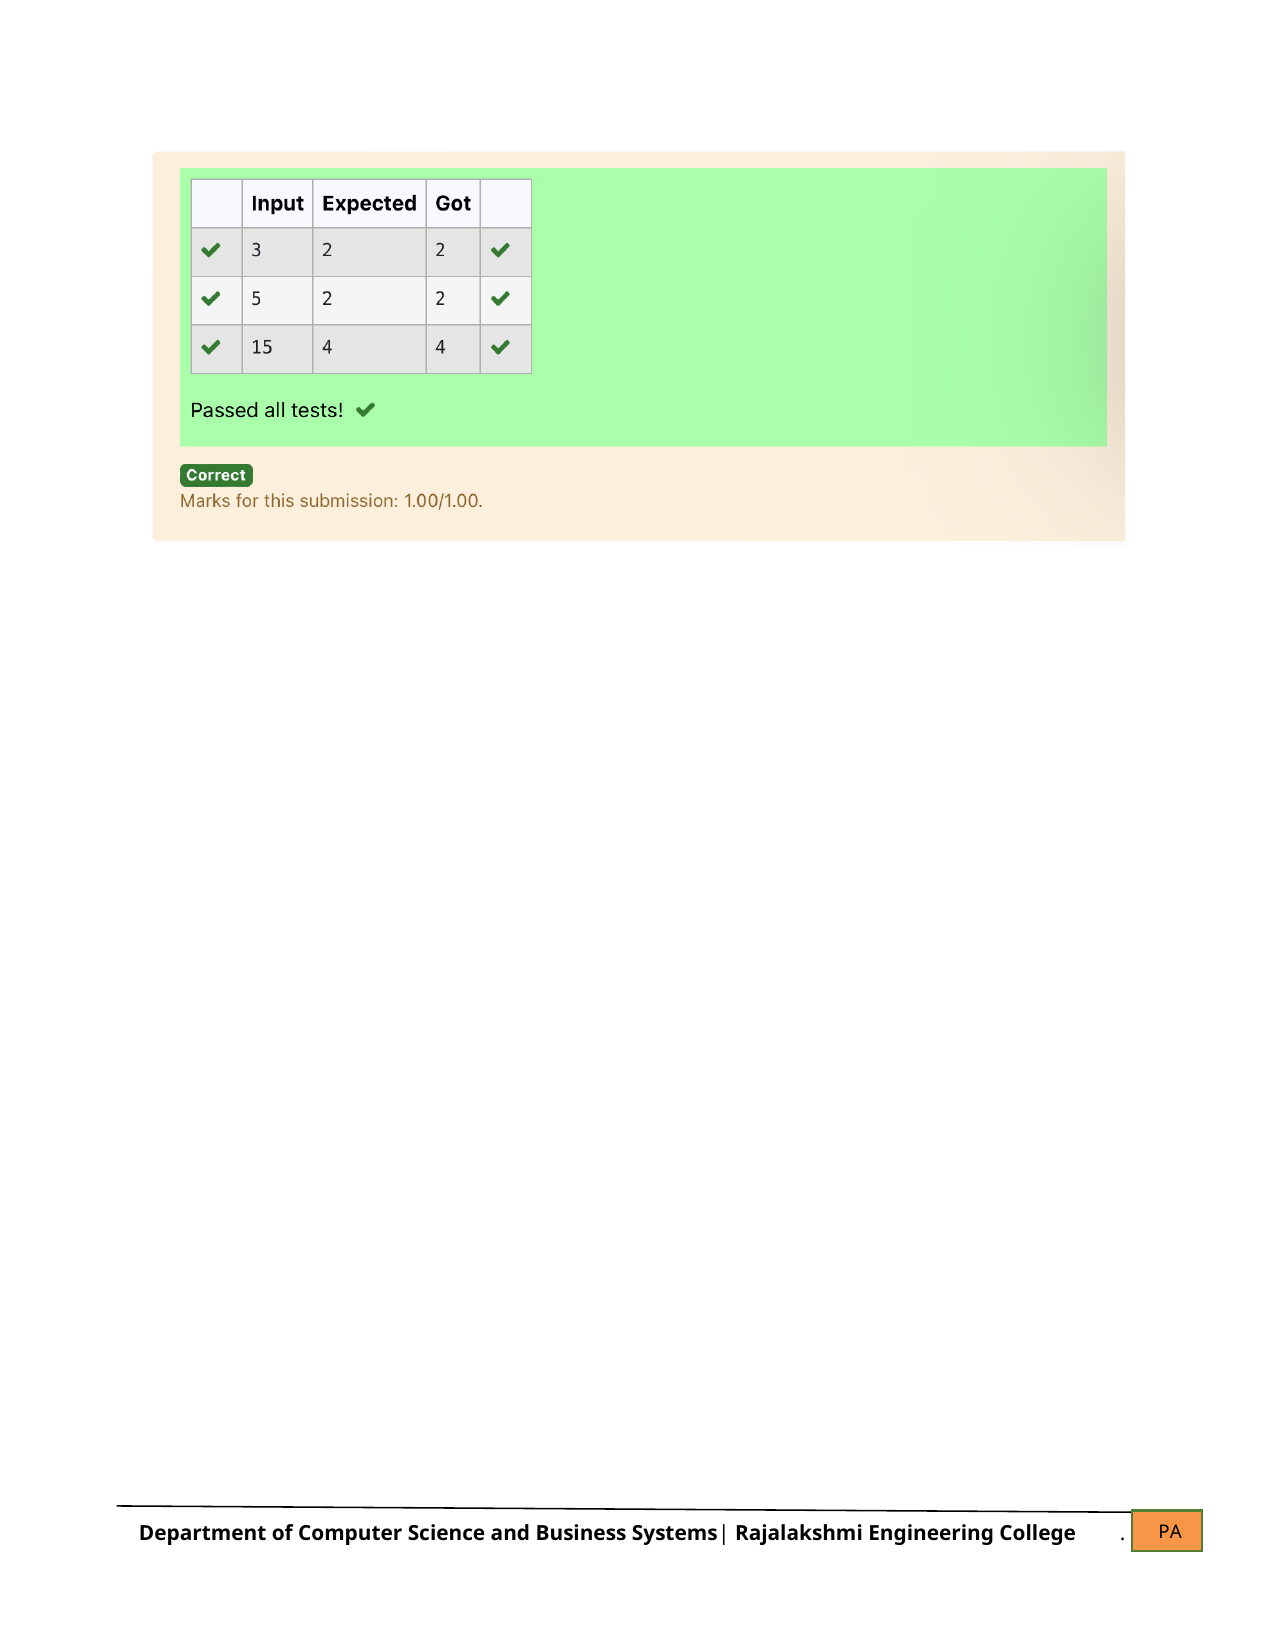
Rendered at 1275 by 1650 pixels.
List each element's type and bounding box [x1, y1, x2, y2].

picture [150, 150, 1125, 546]
